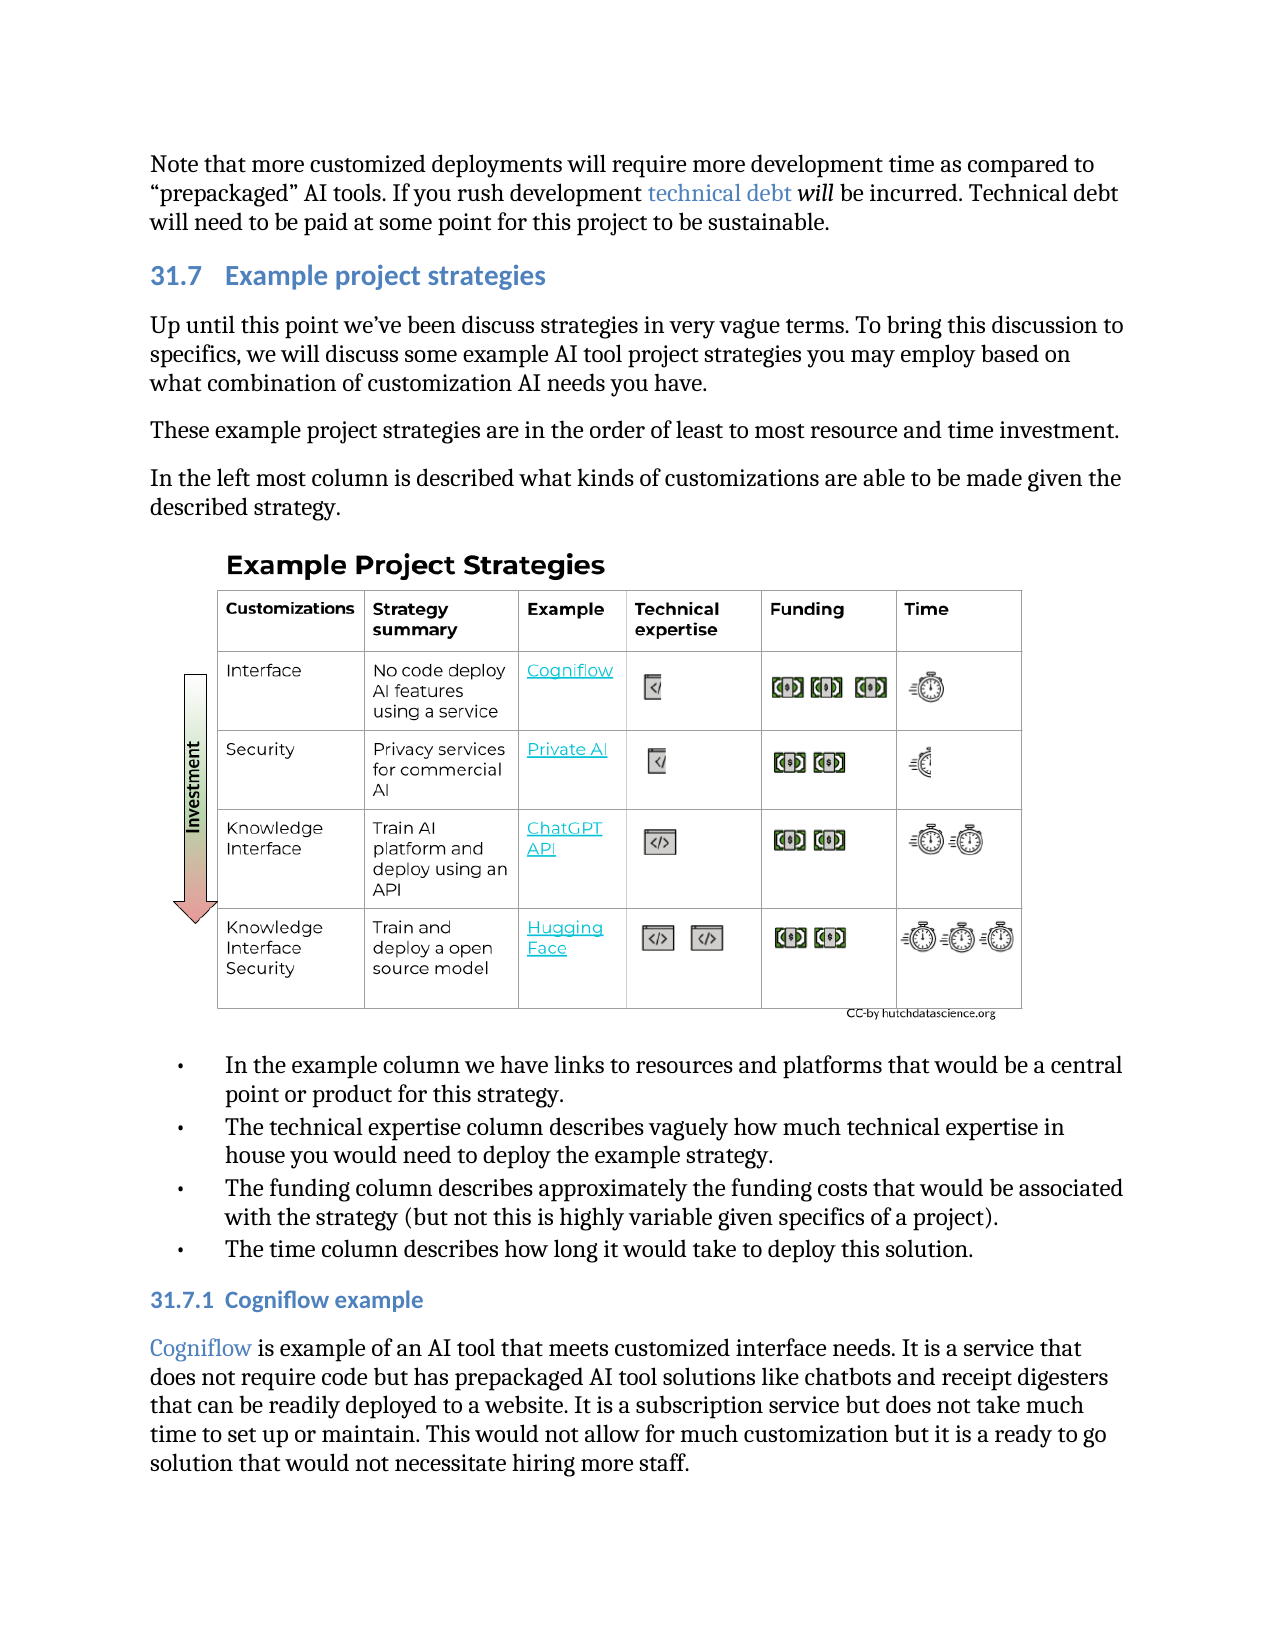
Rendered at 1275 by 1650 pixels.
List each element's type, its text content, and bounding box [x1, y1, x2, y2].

text These example project strategies are in the order of least to most resource and time investment. [150, 416, 1125, 445]
subtitle 31.7 Example project strategies [150, 257, 1125, 293]
subtitle 31.7.1 Cogniflow example [150, 1284, 1125, 1315]
list The funding column describes approximately the funding costs that would be associated with the strategy (but not this is highly variable given specifics of a project). [175, 1174, 1125, 1231]
text In the left most column is described what kinds of customizations are able to be made given the described strategy. [150, 464, 1125, 521]
list The technical expertise column describes vaguely how much technical expertise in house you would need to deploy the example strategy. [175, 1112, 1125, 1170]
list The time column describes how long it would take to deploy this solution. [175, 1235, 1125, 1264]
list In the example column we have links to resources and platforms that would be a central point or product for this strategy. [175, 1051, 1125, 1109]
picture [168, 540, 1044, 1033]
text Up until this point we’ve been discuss strategies in very vague terms. To bring this discussion to specifics, we will discuss some example AI tool project strategies you may employ based on what combination of customization AI needs you have. [150, 311, 1125, 398]
text Note that more customized deployments will require more development time as compared to “prepackaged” AI tools. If you rush development technical debt will be incurred. Technical debt will need to be paid at some point for this project to be sustainable. [150, 150, 1125, 236]
text Cogniflow is example of an AI tool that meets customized interface needs. It is a service that does not require code but has prepackaged AI tool solutions like chatbots and receipt digesters that can be readily deployed to a website. It is a subscription service but does not take much time to set up or maintain. This would not allow for much customization but it is a ready to go solution that would not necessitate hiring more staff. [150, 1334, 1125, 1477]
